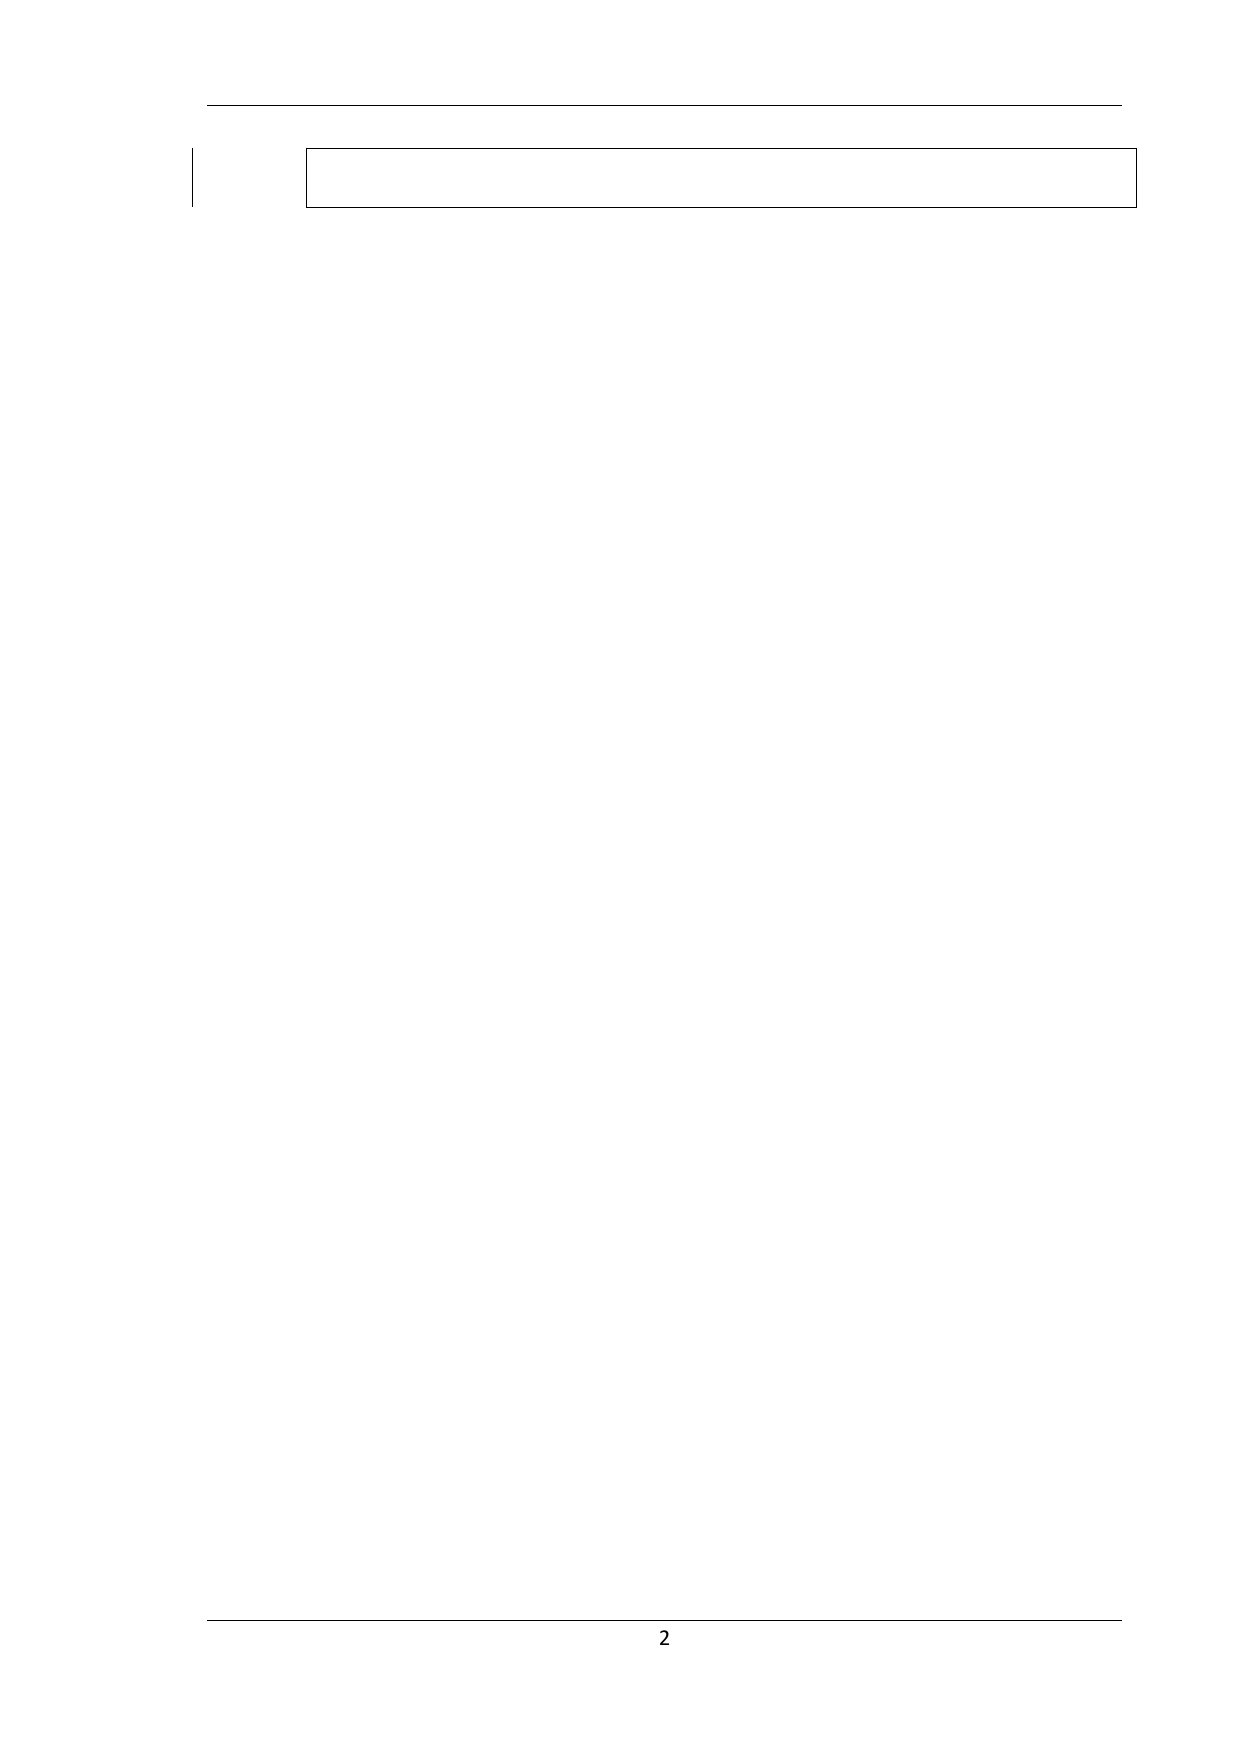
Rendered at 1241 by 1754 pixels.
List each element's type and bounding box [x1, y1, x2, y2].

table_cell [307, 149, 1136, 207]
